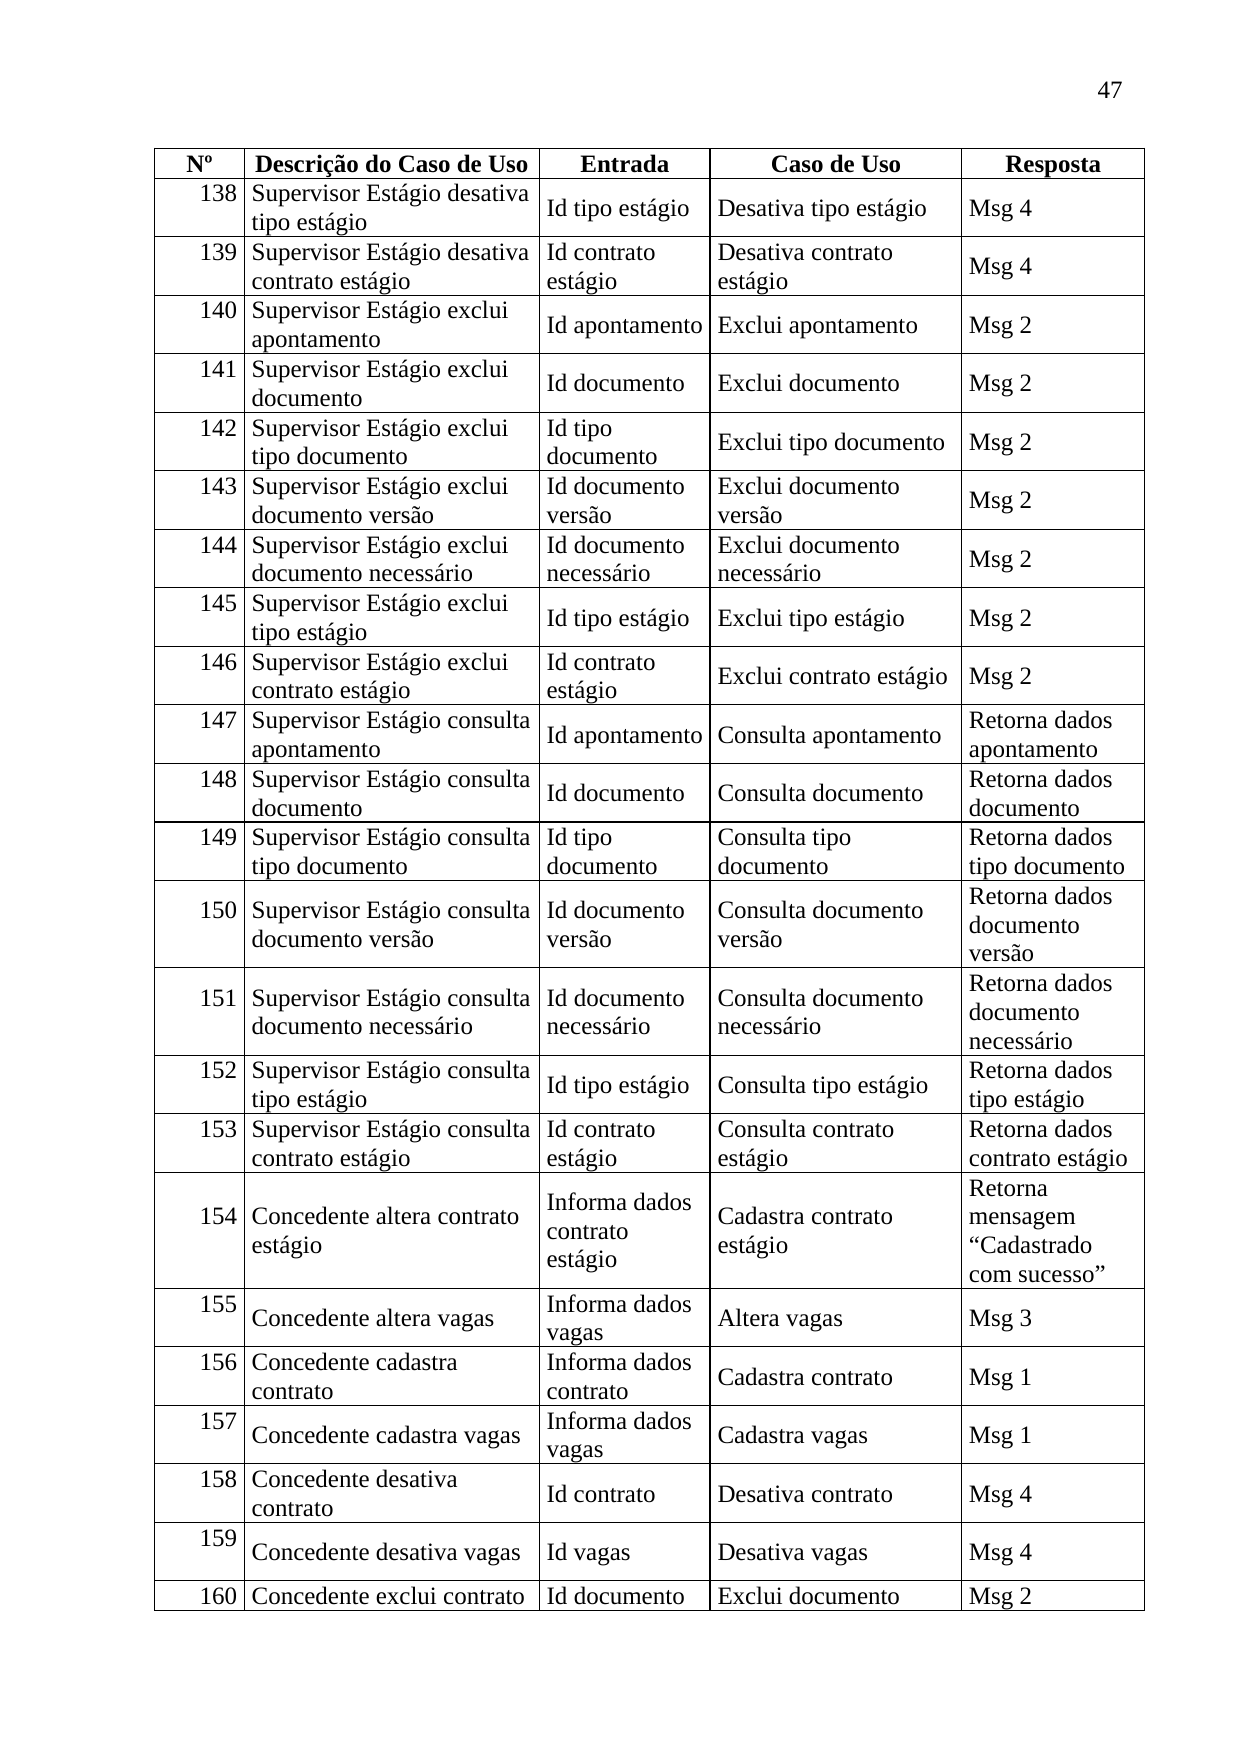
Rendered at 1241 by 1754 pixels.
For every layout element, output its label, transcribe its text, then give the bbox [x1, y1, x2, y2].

table_cell Informa dados vagas [540, 1289, 709, 1346]
table_cell Retorna dados documento necessário [962, 968, 1144, 1054]
table_cell Id documento [540, 764, 709, 821]
table_cell Supervisor Estágio consulta documento necessário [245, 968, 539, 1054]
table_cell [155, 471, 244, 529]
table_cell [155, 588, 244, 646]
table_cell Supervisor Estágio desativa tipo estágio [245, 179, 539, 236]
table_cell Supervisor Estágio consulta tipo estágio [245, 1056, 539, 1113]
table_cell [155, 1347, 244, 1405]
table_cell Supervisor Estágio consulta apontamento [245, 705, 539, 763]
table_cell Desativa contrato [711, 1464, 961, 1522]
table_cell Id documento necessário [540, 968, 709, 1054]
table_cell Exclui contrato estágio [711, 647, 961, 704]
table_cell Supervisor Estágio exclui tipo documento [245, 413, 539, 470]
table_cell [155, 1464, 244, 1522]
table_cell [155, 1406, 244, 1463]
table_cell Exclui apontamento [711, 296, 961, 353]
table_cell Id tipo estágio [540, 1056, 709, 1113]
table_cell Consulta contrato estágio [711, 1114, 961, 1172]
table_cell [155, 530, 244, 587]
table_cell [155, 1523, 244, 1580]
table_cell Altera vagas [711, 1289, 961, 1346]
table_cell Id tipo estágio [540, 179, 709, 236]
table_cell [155, 1173, 244, 1288]
table_cell Concedente desativa contrato [245, 1464, 539, 1522]
table_cell [155, 1056, 244, 1113]
table_cell Id vagas [540, 1523, 709, 1580]
table_cell Consulta documento necessário [711, 968, 961, 1054]
table_cell Concedente altera contrato estágio [245, 1173, 539, 1288]
table_cell Msg 4 [962, 1523, 1144, 1580]
table_cell Msg 4 [962, 237, 1144, 294]
table_cell [155, 354, 244, 412]
table_cell Consulta tipo documento [711, 823, 961, 880]
table_cell Retorna dados documento [962, 764, 1144, 821]
table_cell [155, 823, 244, 880]
table_cell Id documento contrato [540, 1581, 709, 1610]
table_cell Supervisor Estágio desativa contrato estágio [245, 237, 539, 294]
table_cell Id tipo estágio [540, 588, 709, 646]
table_cell Concedente cadastra contrato [245, 1347, 539, 1405]
table_cell [155, 647, 244, 704]
table_cell Desativa contrato estágio [711, 237, 961, 294]
table_cell Msg 2 [962, 471, 1144, 529]
table_cell [155, 968, 244, 1054]
table_cell Msg 4 [962, 1464, 1144, 1522]
table_cell Id contrato estágio [540, 647, 709, 704]
table_cell [155, 237, 244, 294]
table_header Caso de Uso [711, 149, 961, 177]
table_header Resposta [962, 149, 1144, 177]
table_cell Concedente desativa vagas [245, 1523, 539, 1580]
table_cell Msg 2 [962, 588, 1144, 646]
table_cell Id tipo documento [540, 413, 709, 470]
table_cell Supervisor Estágio exclui documento versão [245, 471, 539, 529]
table_cell Retorna dados apontamento [962, 705, 1144, 763]
table_cell Retorna dados documento versão [962, 881, 1144, 967]
table_cell Informa dados contrato [540, 1347, 709, 1405]
table_cell Retorna dados contrato estágio [962, 1114, 1144, 1172]
table_cell Id contrato [540, 1464, 709, 1522]
table_cell Id documento versão [540, 471, 709, 529]
table_cell Supervisor Estágio exclui documento [245, 354, 539, 412]
table_cell Msg 1 [962, 1347, 1144, 1405]
table_cell Concedente exclui contrato [245, 1581, 539, 1610]
table_cell Cadastra contrato estágio [711, 1173, 961, 1288]
table_cell [155, 881, 244, 967]
table_cell Concedente cadastra vagas [245, 1406, 539, 1463]
table_cell Retorna dados tipo documento [962, 823, 1144, 880]
table_cell Consulta tipo estágio [711, 1056, 961, 1113]
table_cell Id documento [540, 354, 709, 412]
table_cell Msg 2 [962, 647, 1144, 704]
table_cell [155, 764, 244, 821]
table_cell Id contrato estágio [540, 1114, 709, 1172]
table_cell Supervisor Estágio consulta documento [245, 764, 539, 821]
table_cell Consulta apontamento [711, 705, 961, 763]
table_cell Id documento necessário [540, 530, 709, 587]
table_cell Id contrato estágio [540, 237, 709, 294]
table_cell Informa dados contrato estágio [540, 1173, 709, 1288]
table_cell Msg 2 [962, 413, 1144, 470]
table_cell Cadastra vagas [711, 1406, 961, 1463]
table_cell Msg 2 [962, 354, 1144, 412]
table_cell Exclui tipo estágio [711, 588, 961, 646]
table_cell [155, 296, 244, 353]
table_cell Exclui documento versão [711, 471, 961, 529]
table_cell Retorna dados tipo estágio [962, 1056, 1144, 1113]
table_cell Msg 2 [962, 296, 1144, 353]
table_cell [155, 1114, 244, 1172]
table_cell [155, 179, 244, 236]
table_cell Msg 2 [962, 530, 1144, 587]
table_cell Id tipo documento [540, 823, 709, 880]
table_cell [155, 413, 244, 470]
table_header Entrada [540, 149, 709, 177]
table_cell Id apontamento [540, 705, 709, 763]
table_cell Msg 3 [962, 1289, 1144, 1346]
table_cell Exclui documento [711, 354, 961, 412]
table_cell Supervisor Estágio exclui apontamento [245, 296, 539, 353]
table_cell [155, 1581, 244, 1610]
table_cell Msg 1 [962, 1406, 1144, 1463]
table_cell Msg 2 [962, 1581, 1144, 1610]
table_cell Supervisor Estágio consulta contrato estágio [245, 1114, 539, 1172]
table_cell Supervisor Estágio exclui documento necessário [245, 530, 539, 587]
table_cell [155, 1289, 244, 1346]
table_cell Retorna mensagem “Cadastrado com sucesso” [962, 1173, 1144, 1288]
table_cell Id apontamento [540, 296, 709, 353]
table_cell Exclui documento contrato [711, 1581, 961, 1610]
table_cell Supervisor Estágio exclui tipo estágio [245, 588, 539, 646]
table_cell Supervisor Estágio consulta tipo documento [245, 823, 539, 880]
table_cell Consulta documento versão [711, 881, 961, 967]
table_cell Concedente altera vagas [245, 1289, 539, 1346]
table_cell Desativa tipo estágio [711, 179, 961, 236]
table_cell Informa dados vagas [540, 1406, 709, 1463]
table_cell Desativa vagas [711, 1523, 961, 1580]
table_cell Supervisor Estágio consulta documento versão [245, 881, 539, 967]
table_header Descrição do Caso de Uso [245, 149, 539, 177]
table_cell Supervisor Estágio exclui contrato estágio [245, 647, 539, 704]
table_cell Msg 4 [962, 179, 1144, 236]
table_cell [155, 705, 244, 763]
table_cell Exclui documento necessário [711, 530, 961, 587]
table_cell Cadastra contrato [711, 1347, 961, 1405]
table_header Nº [155, 149, 244, 177]
table_cell Id documento versão [540, 881, 709, 967]
table_cell Consulta documento [711, 764, 961, 821]
table_cell Exclui tipo documento [711, 413, 961, 470]
